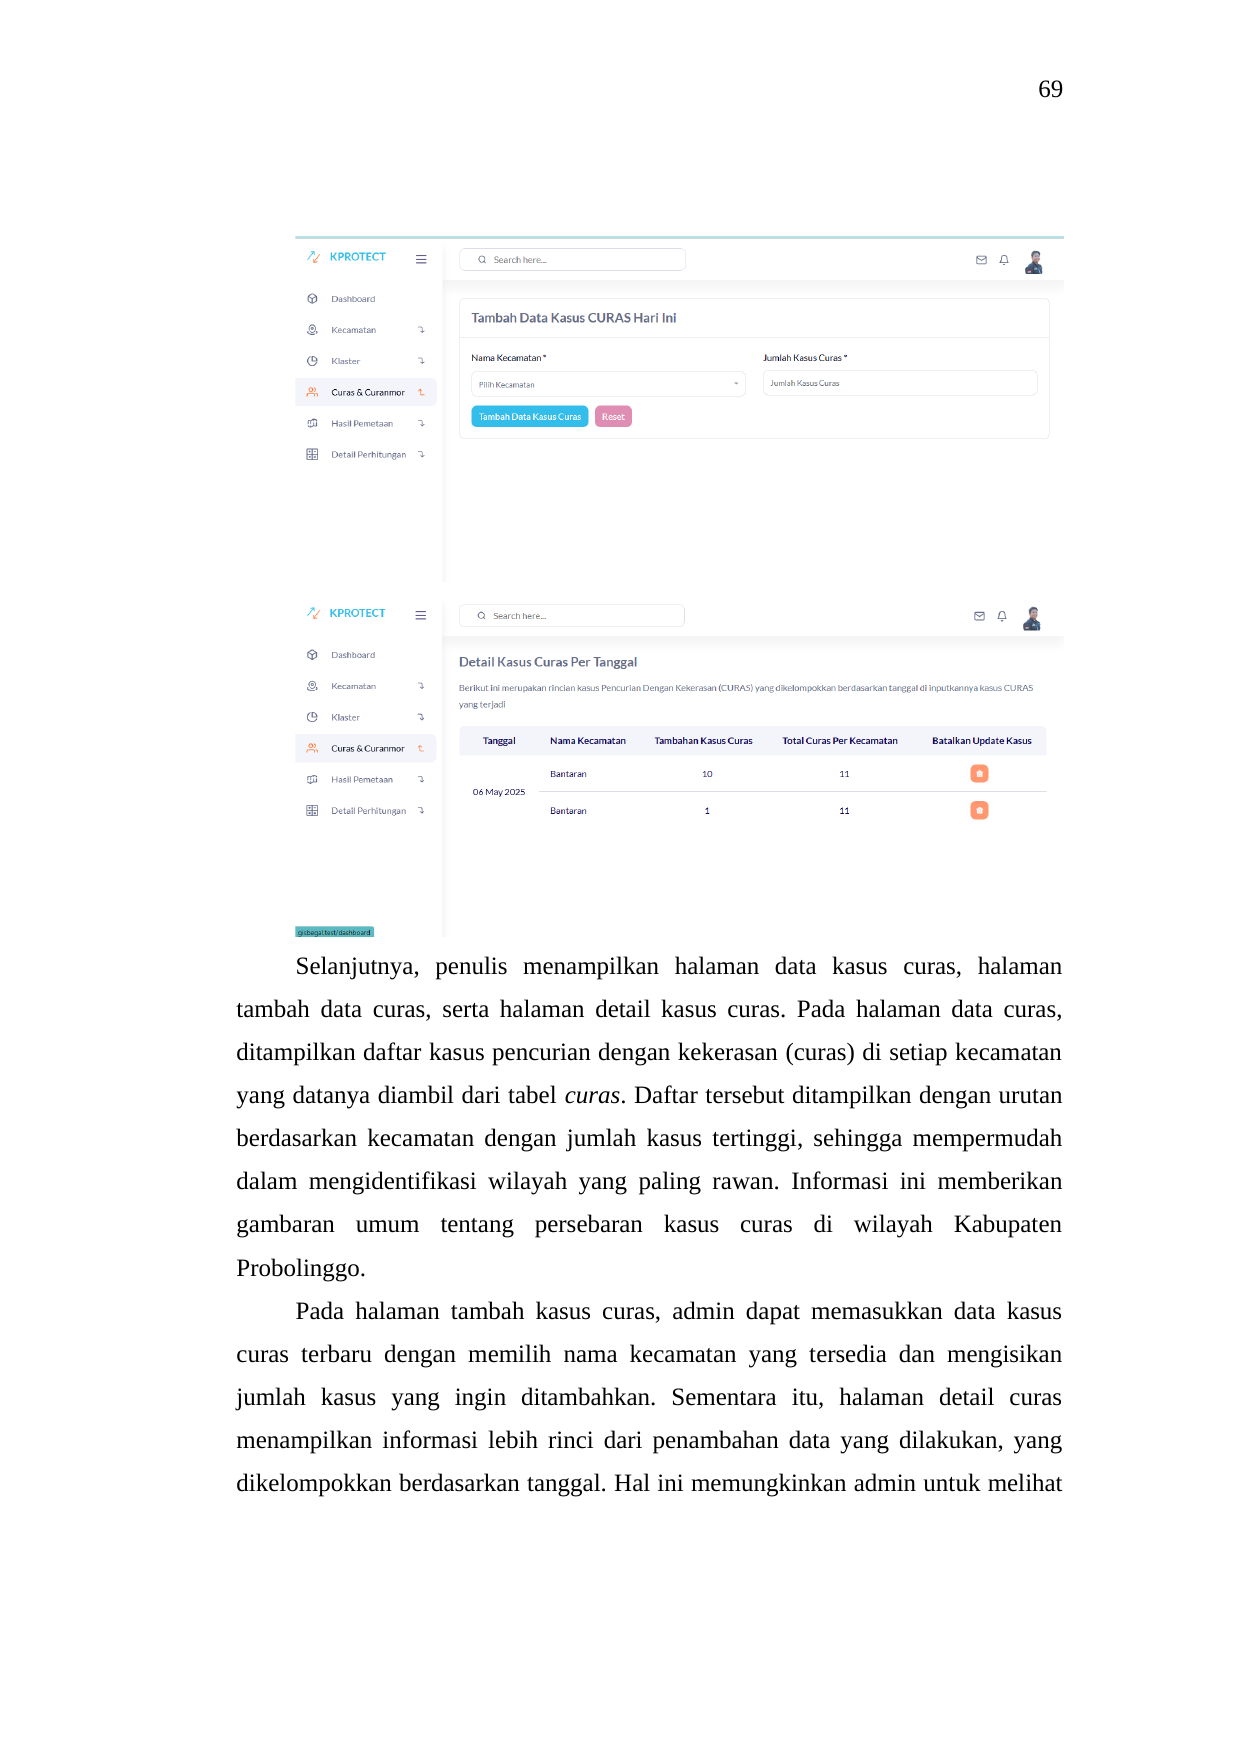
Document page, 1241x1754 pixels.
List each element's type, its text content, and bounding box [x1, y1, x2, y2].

picture [295, 236, 1064, 582]
picture [295, 596, 1064, 937]
list Selanjutnya, penulis menampilkan halaman data kasus curas, halaman tambah data curas, serta halaman detail kasus curas. Pada halaman data curas, ditampilkan daftar kasus pencurian dengan kekerasan (curas) di setiap kecamatan yang datanya diambil dari tabel curas. Daftar tersebut ditampilkan dengan urutan berdasarkan kecamatan dengan jumlah kasus tertinggi, sehingga mempermudah dalam mengidentifikasi wilayah yang paling rawan. Informasi ini memberikan gambaran umum tentang persebaran kasus curas di wilayah Kabupaten Probolinggo. [236, 951, 1063, 1281]
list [236, 1296, 1063, 1497]
